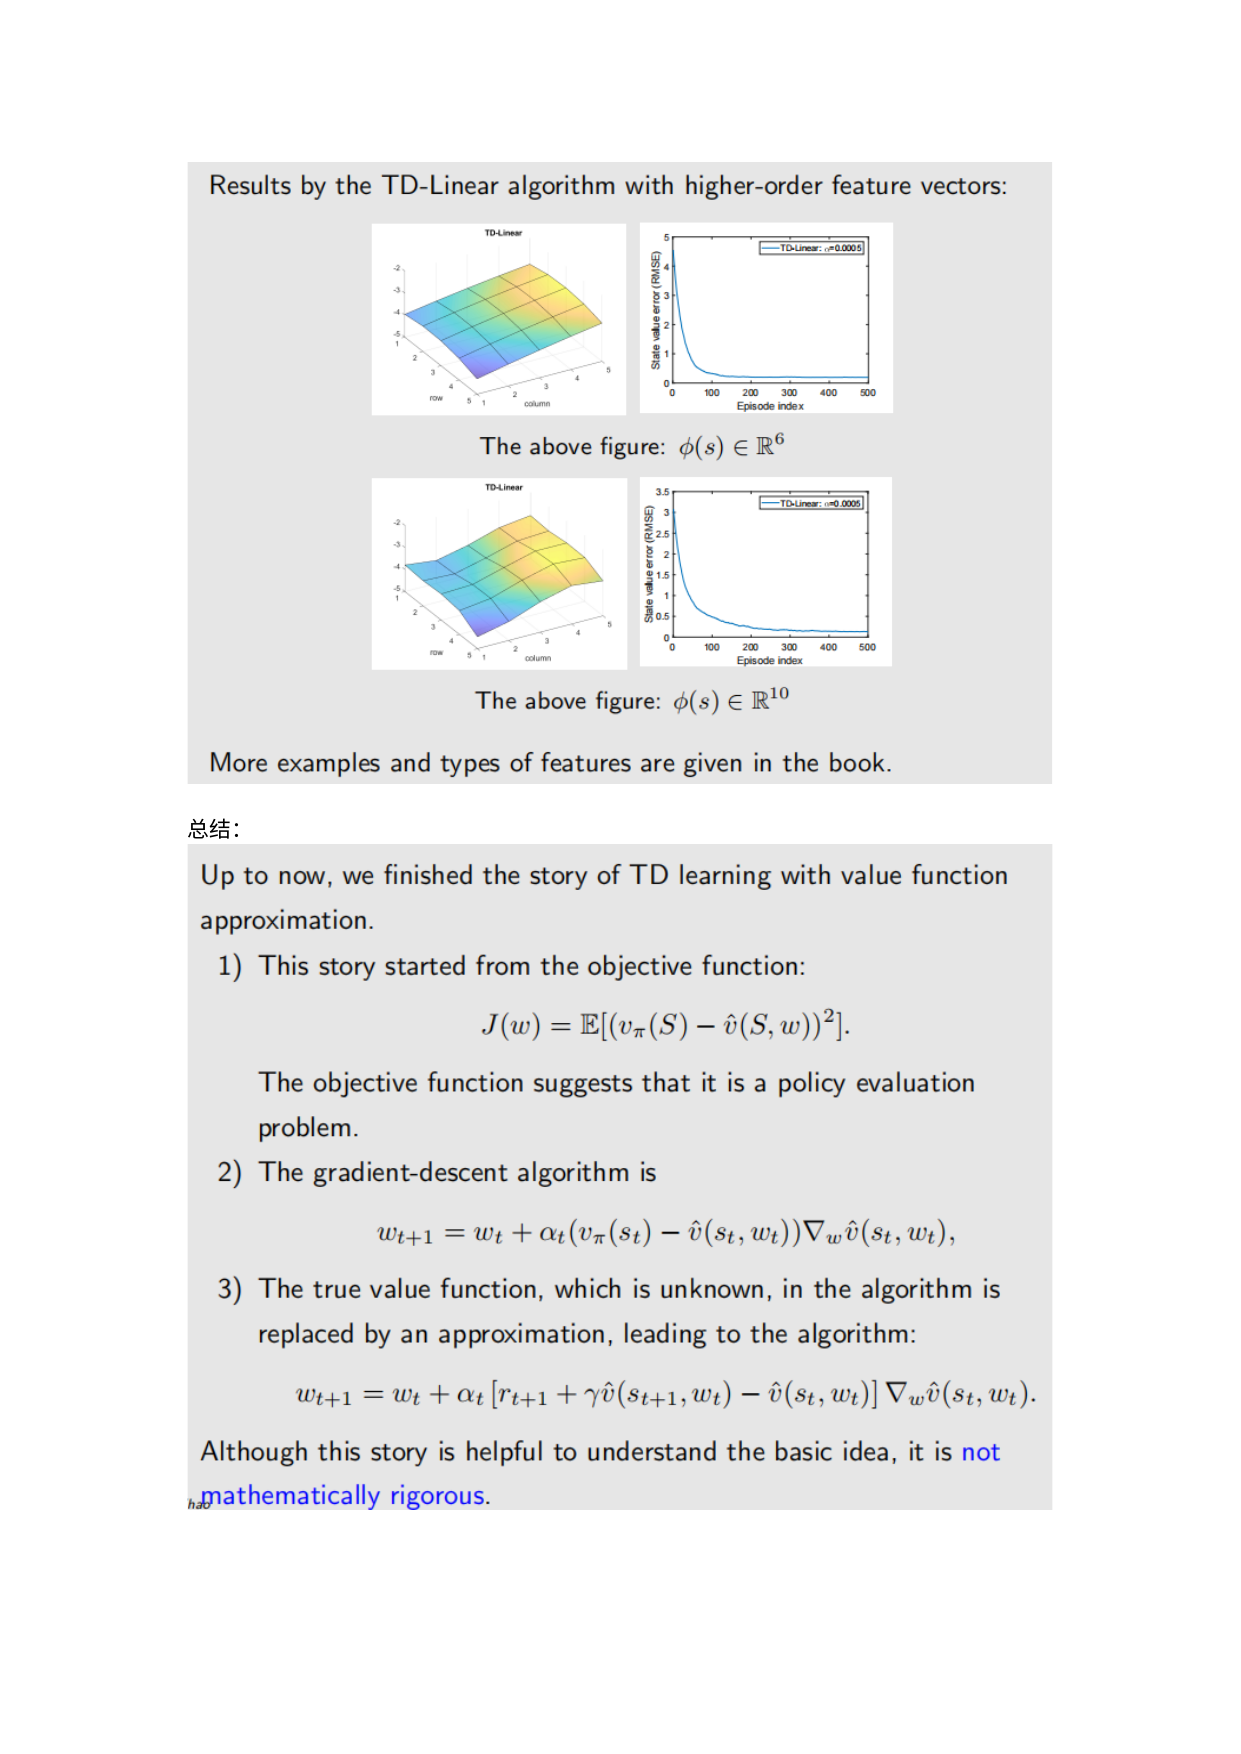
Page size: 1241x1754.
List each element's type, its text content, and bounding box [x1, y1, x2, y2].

picture [187, 162, 1053, 784]
text 总结： [187, 812, 1053, 844]
picture [187, 844, 1053, 1510]
